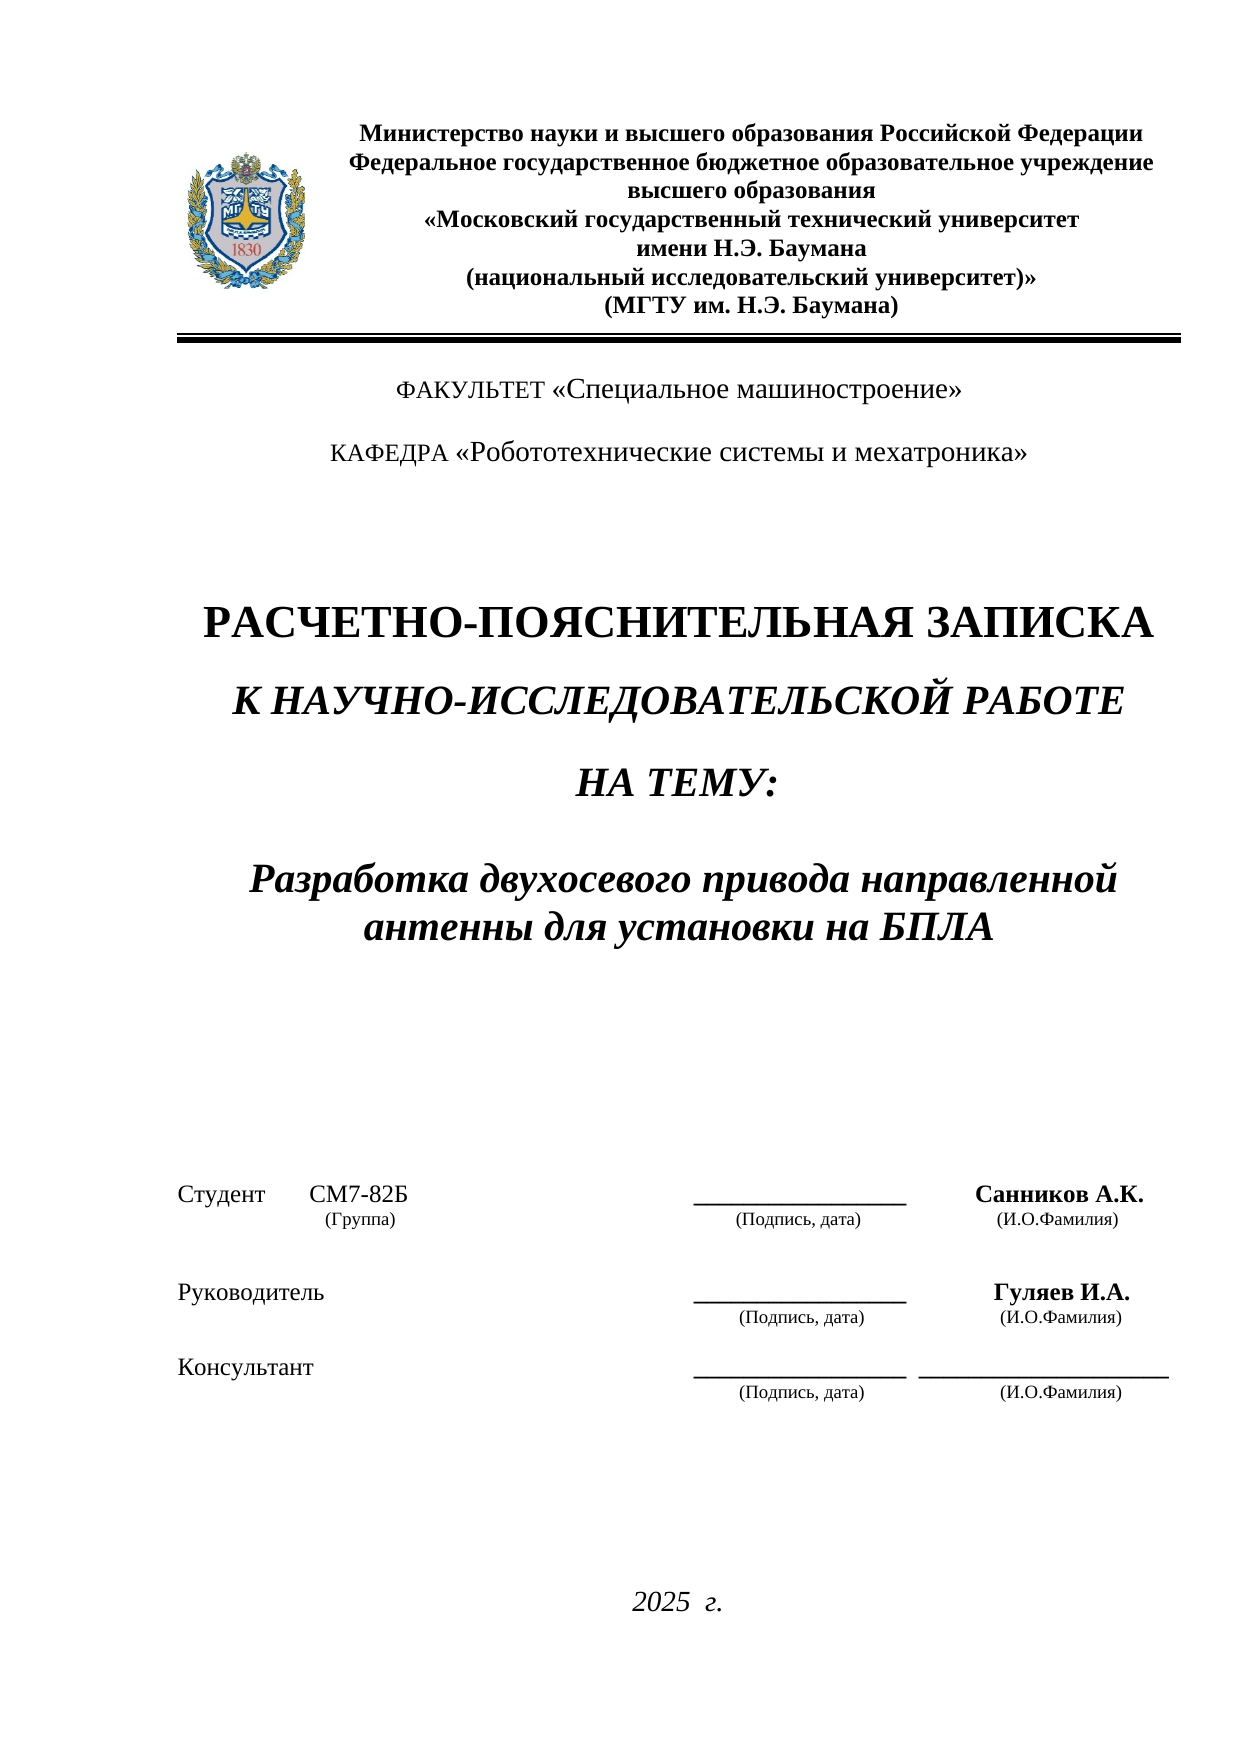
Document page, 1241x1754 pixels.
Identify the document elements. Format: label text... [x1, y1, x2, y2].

text Разработка двухосевого привода направленной антенны для установки на БПЛА [177, 853, 1181, 949]
text (Группа) (Подпись, дата) (И.О.Фамилия) [251, 1208, 1122, 1229]
text ФАКУЛЬТЕТ «Специальное машиностроение» [177, 372, 1181, 405]
table_header [177, 118, 321, 319]
text (Подпись, дата) (И.О.Фамилия) [177, 1381, 1122, 1402]
text Руководитель _________________ Гуляев И.А. [177, 1277, 1181, 1306]
picture [186, 152, 305, 287]
text РАСЧЕТНО-ПОЯСНИТЕЛЬНАЯ ЗАПИСКА [177, 594, 1181, 647]
text КАФЕДРА «Робототехнические системы и мехатроника» [177, 434, 1181, 467]
text (Подпись, дата) (И.О.Фамилия) [177, 1306, 1122, 1328]
text Студент СМ7-82Б _________________ Санников А.К. [177, 1179, 1181, 1208]
text Консультант _________________ ____________________ [177, 1352, 1181, 1381]
text К НАУЧНО-ИССЛЕДОВАТЕЛЬСКОЙ РАБОТЕ [177, 676, 1181, 724]
table_header Министерство науки и высшего образования Российской Федерации Федеральное государственное бюджетное образовательное учреждение высшего образования «Московский государственный технический университет имени Н.Э. Баумана (национальный исследовательский университет)» (МГТУ им. Н.Э. Баумана) [321, 118, 1181, 319]
text НА ТЕМУ: [177, 757, 1181, 805]
text 2025 г. [177, 1584, 1181, 1618]
